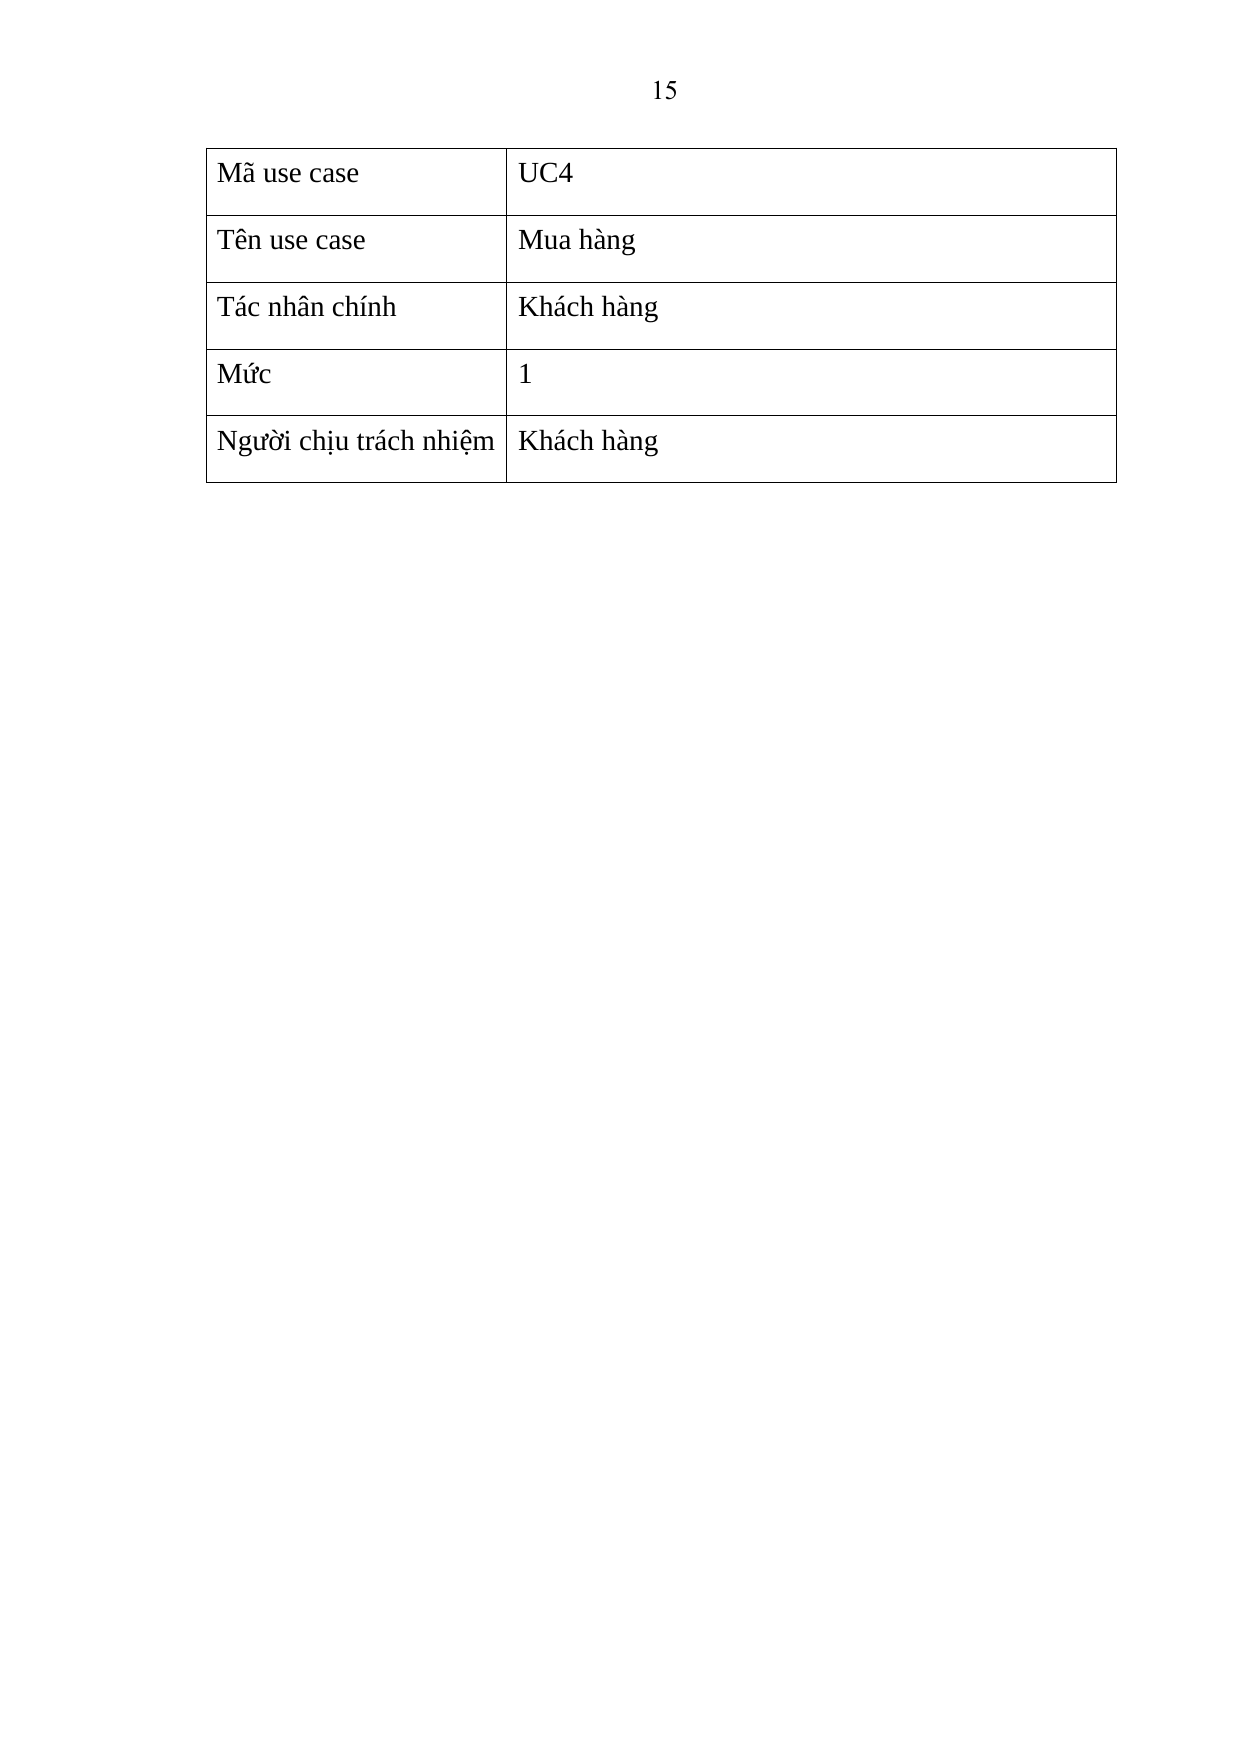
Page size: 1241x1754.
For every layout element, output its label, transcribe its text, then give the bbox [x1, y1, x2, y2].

table_cell Khách hàng [507, 416, 1116, 482]
table_cell Người chịu trách nhiệm [207, 416, 506, 482]
table_header UC4 [507, 149, 1116, 215]
table_cell Khách hàng [507, 283, 1116, 348]
table_cell Mức [207, 350, 506, 415]
table_header Mã use case [207, 149, 506, 215]
table_cell 1 [507, 350, 1116, 415]
table_cell Tác nhân chính [207, 283, 506, 348]
table_cell Mua hàng [507, 216, 1116, 282]
table_cell Tên use case [207, 216, 506, 282]
